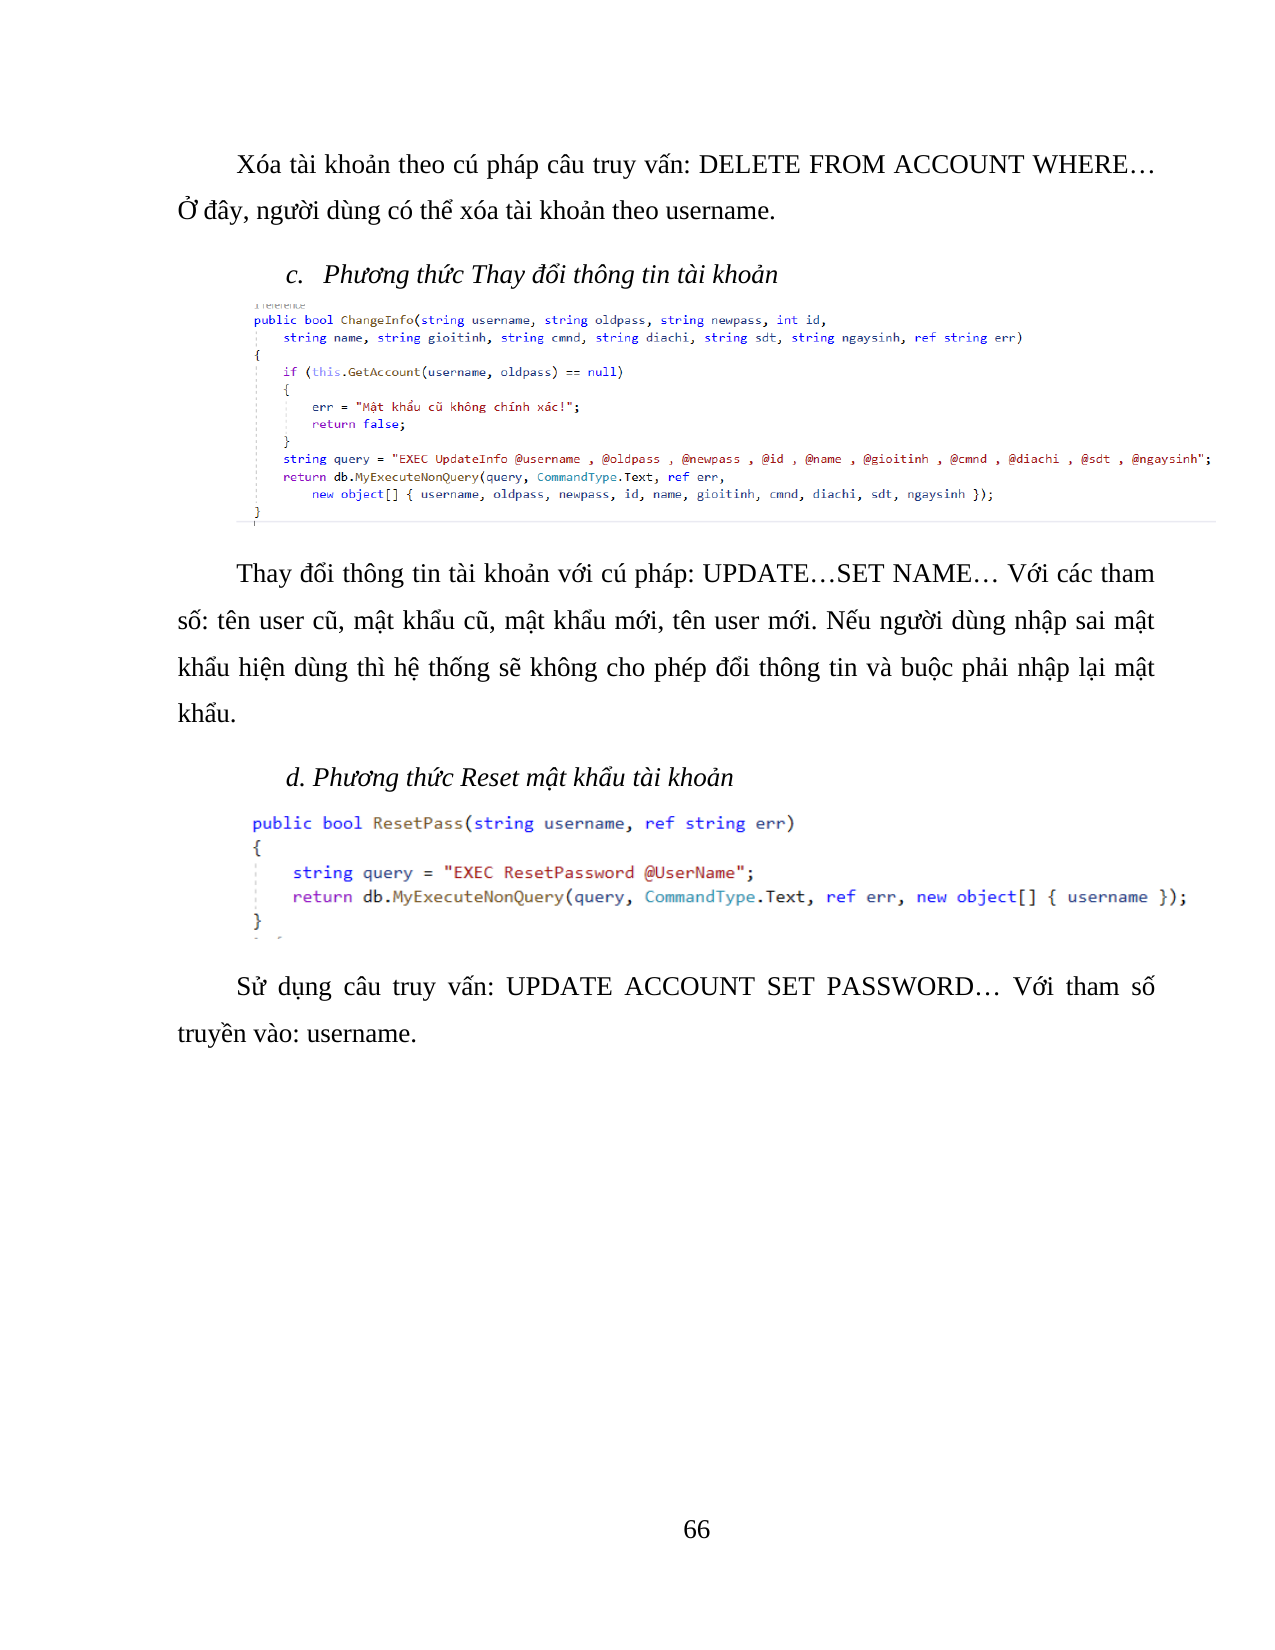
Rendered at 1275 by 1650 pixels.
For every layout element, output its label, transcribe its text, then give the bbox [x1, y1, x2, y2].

text Xóa tài khoản theo cú pháp câu truy vấn: DELETE FROM ACCOUNT WHERE… Ở đây, người dùng có thể xóa tài khoản theo username. [177, 148, 1157, 226]
subtitle d. Phương thức Reset mật khẩu tài khoản [286, 761, 1157, 792]
picture [236, 807, 1216, 939]
subtitle Phương thức Thay đổi thông tin tài khoản [286, 258, 1157, 289]
text Thay đổi thông tin tài khoản với cú pháp: UPDATE…SET NAME… Với các tham số: tên user cũ, mật khẩu cũ, mật khẩu mới, tên user mới. Nếu người dùng nhập sai mật khẩu hiện dùng thì hệ thống sẽ không cho phép đổi thông tin và buộc phải nhập lại mật khẩu. [177, 557, 1157, 728]
picture [236, 304, 1216, 526]
text Sử dụng câu truy vấn: UPDATE ACCOUNT SET PASSWORD… Với tham số truyền vào: username. [177, 970, 1157, 1048]
